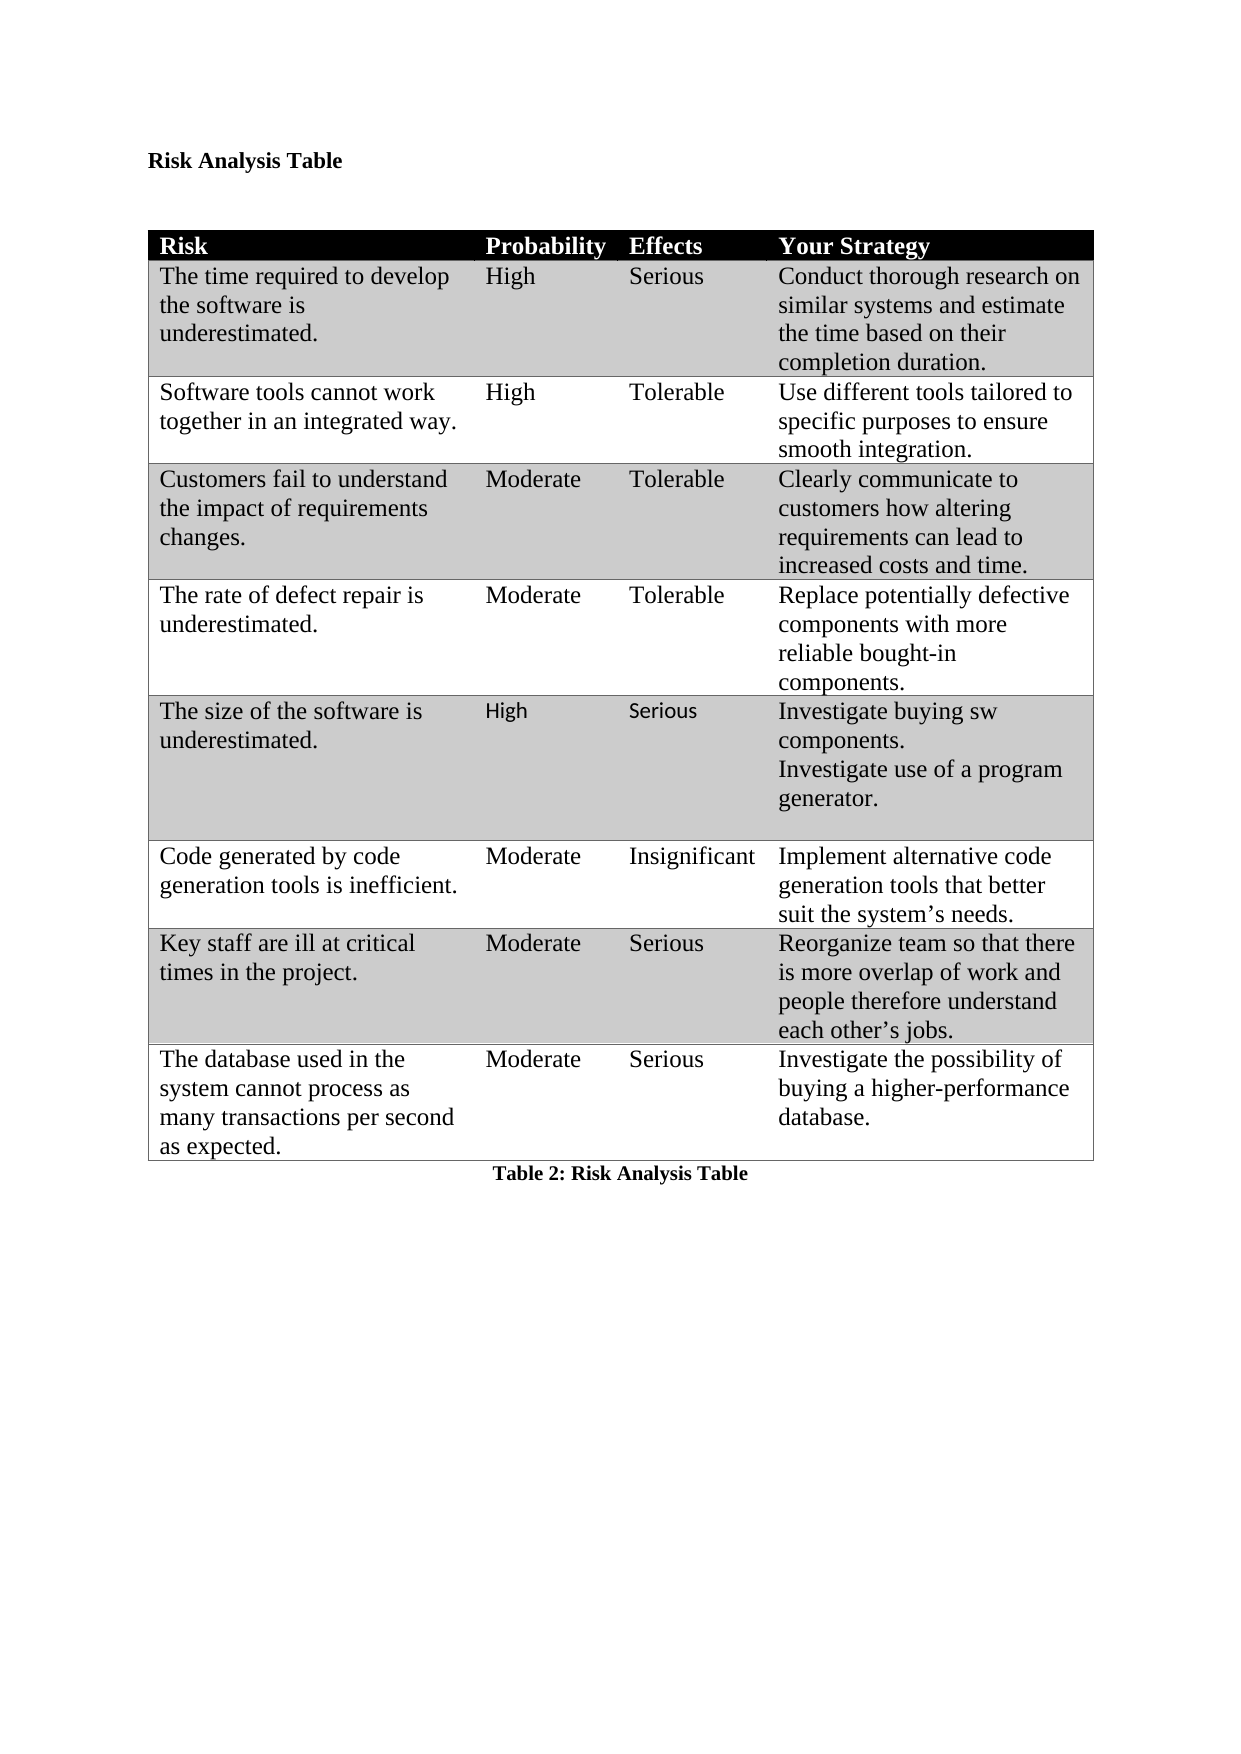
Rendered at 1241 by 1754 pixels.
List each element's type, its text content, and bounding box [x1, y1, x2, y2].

table_cell The database used in the system cannot process as many transactions per second as expected. [149, 1045, 474, 1159]
table_cell High [474, 696, 618, 840]
table_cell Moderate [474, 580, 618, 695]
table_cell Software tools cannot work together in an integrated way. [149, 377, 474, 463]
table_cell Moderate [474, 929, 618, 1043]
table_cell The rate of defect repair is underestimated. [149, 580, 474, 695]
table_cell Investigate the possibility of buying a higher-performance database. [767, 1045, 1093, 1159]
text Table 2: Risk Analysis Table [148, 1161, 1093, 1185]
table_header Effects [618, 231, 766, 260]
table_cell Replace potentially defective components with more reliable bought-in components. [767, 580, 1093, 695]
table_cell Clearly communicate to customers how altering requirements can lead to increased costs and time. [767, 464, 1093, 579]
table_cell The size of the software is underestimated. [149, 696, 474, 840]
table_cell Conduct thorough research on similar systems and estimate the time based on their completion duration. [767, 261, 1093, 376]
table_cell Moderate [474, 841, 618, 927]
table_cell Serious [618, 929, 767, 1043]
table_cell The time required to develop the software is underestimated. [149, 261, 474, 376]
table_cell Code generated by code generation tools is inefficient. [149, 841, 474, 927]
table_cell High [474, 377, 618, 463]
table_cell Tolerable [618, 464, 767, 579]
table_cell Serious [618, 1045, 767, 1159]
table_cell Use different tools tailored to specific purposes to ensure smooth integration. [767, 377, 1093, 463]
text Risk Analysis Table [148, 148, 1093, 174]
table_cell Tolerable [618, 377, 767, 463]
table_cell High [474, 261, 618, 376]
table_cell Moderate [474, 1045, 618, 1159]
table_header Your Strategy [767, 231, 1093, 260]
table_cell Tolerable [618, 580, 767, 695]
table_header Risk [149, 231, 474, 260]
table_cell Customers fail to understand the impact of requirements changes. [149, 464, 474, 579]
table_cell Moderate [474, 464, 618, 579]
table_cell Serious [618, 696, 767, 840]
table_cell Key staff are ill at critical times in the project. [149, 929, 474, 1043]
table_cell Investigate buying sw components. Investigate use of a program generator. [767, 696, 1093, 840]
table_cell Serious [618, 261, 767, 376]
table_cell Reorganize team so that there is more overlap of work and people therefore understand each other’s jobs. [767, 929, 1093, 1043]
table_cell Insignificant [618, 841, 767, 927]
table_cell Implement alternative code generation tools that better suit the system’s needs. [767, 841, 1093, 927]
table_header Probability [475, 231, 617, 260]
